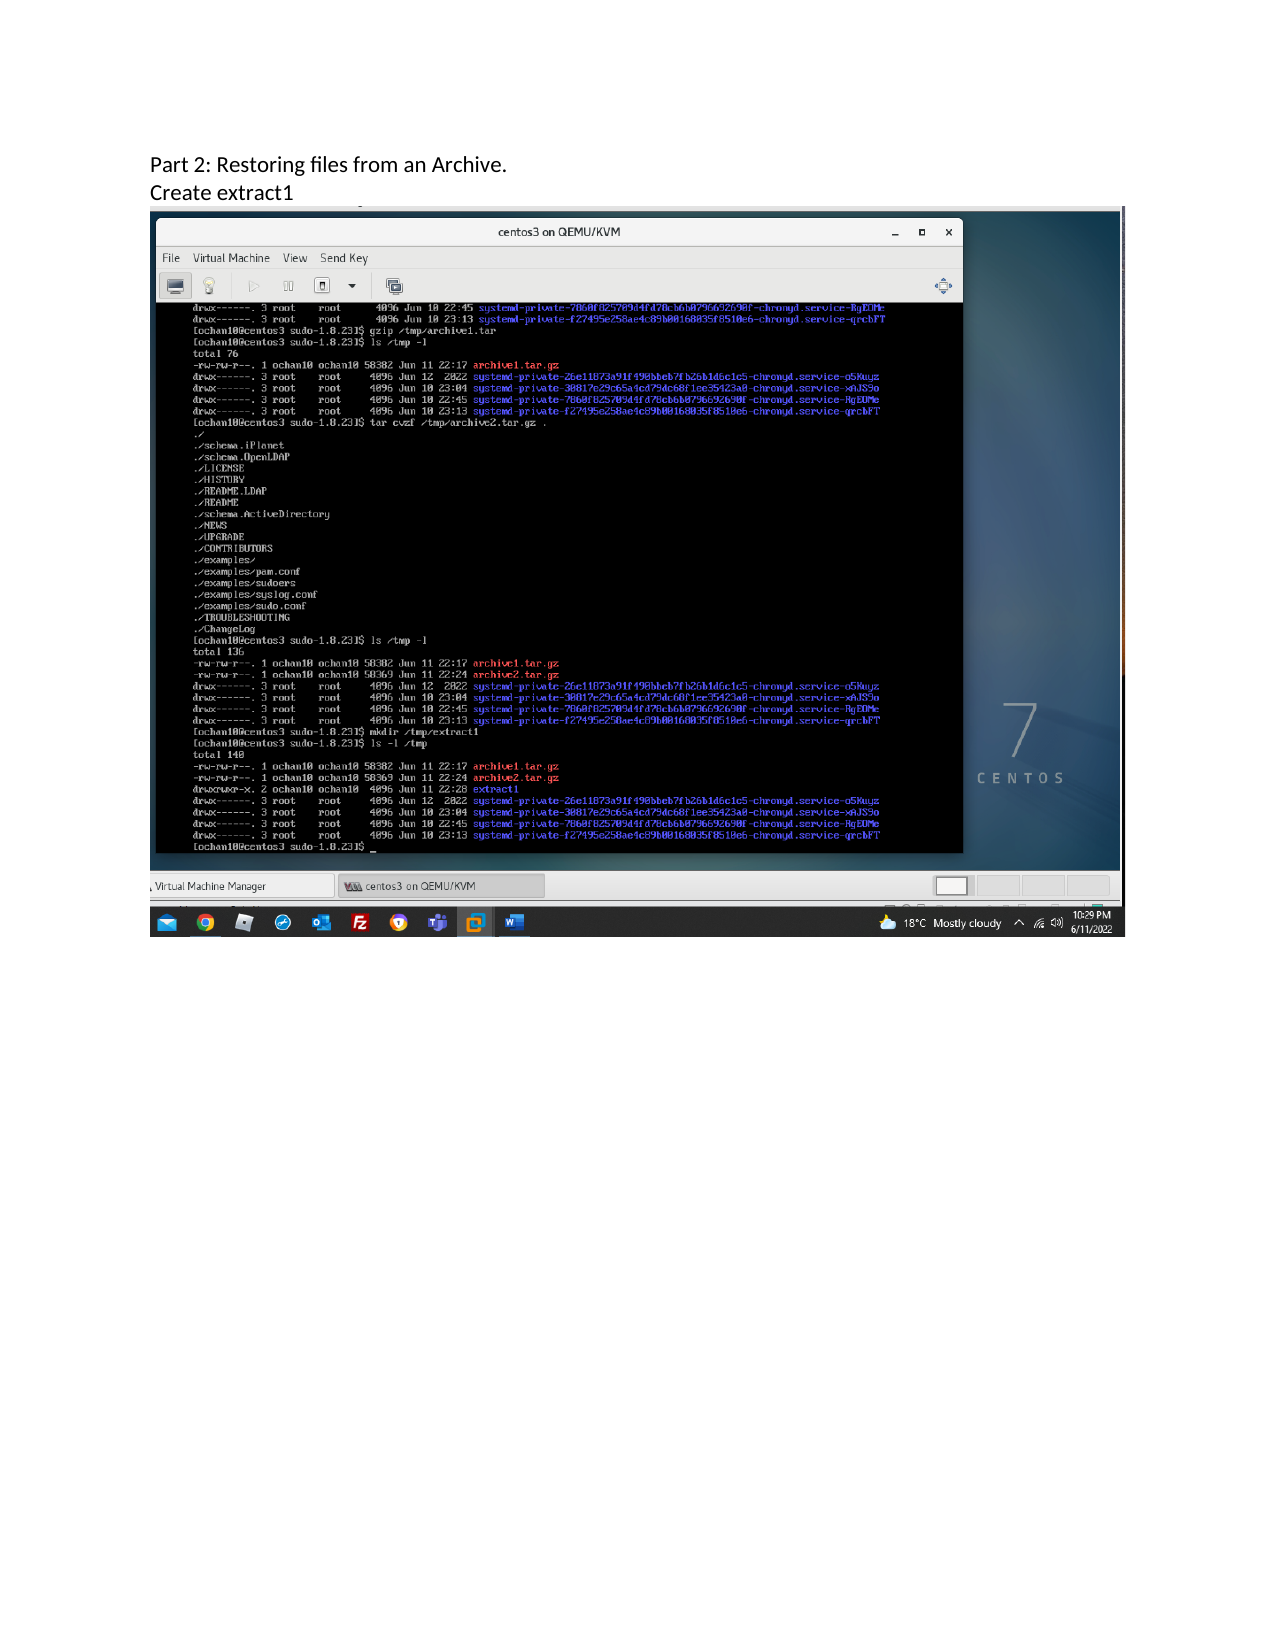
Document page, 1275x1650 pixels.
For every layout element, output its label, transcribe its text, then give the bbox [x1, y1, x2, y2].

picture [150, 206, 1125, 937]
text Create extract1 [150, 178, 1125, 206]
text Part 2: Restoring files from an Archive. [150, 150, 1125, 178]
